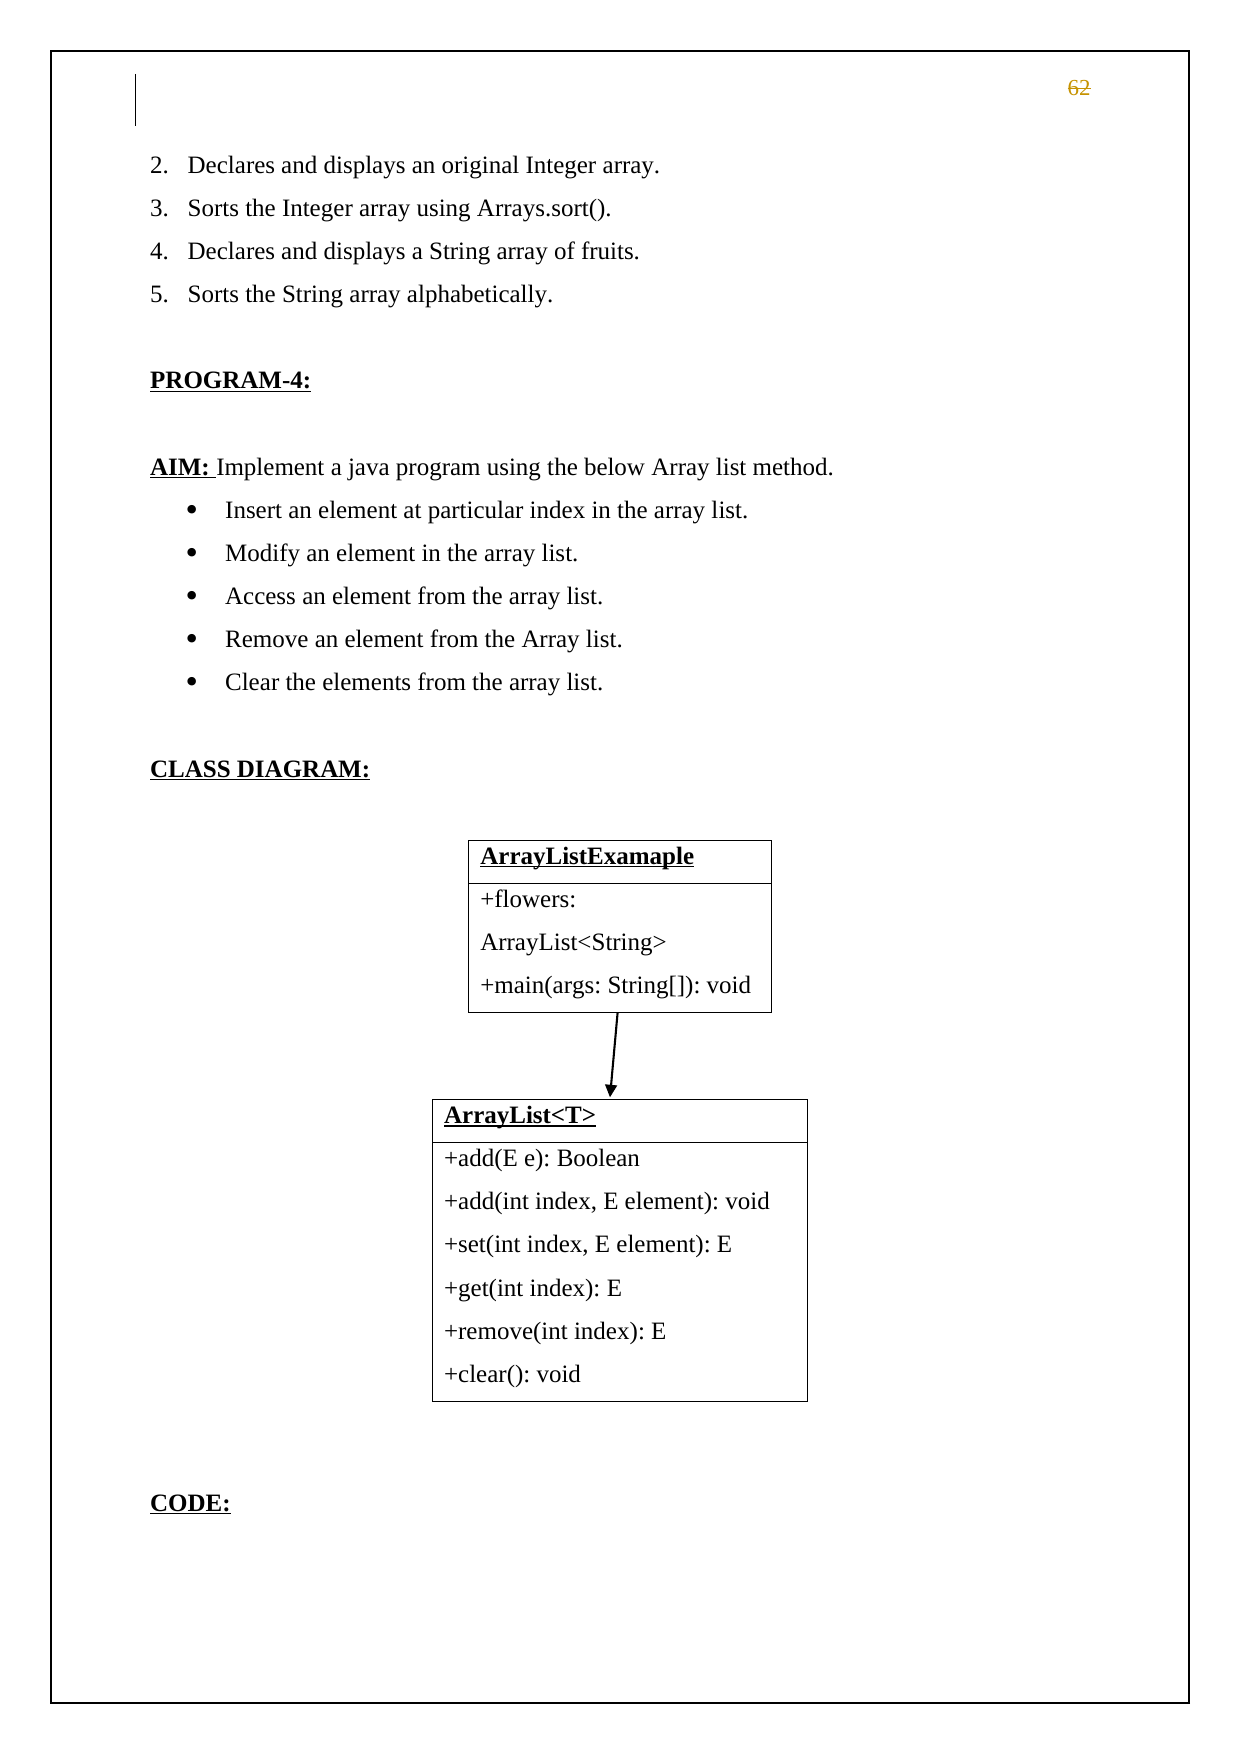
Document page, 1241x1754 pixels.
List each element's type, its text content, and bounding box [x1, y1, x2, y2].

list Insert an element at particular index in the array list. [187, 495, 1090, 524]
list Modify an element in the array list. [187, 538, 1090, 567]
list Clear the elements from the array list. [187, 667, 1090, 696]
table_header ArrayListExamaple [469, 841, 771, 883]
list Declares and displays a String array of fruits. [150, 236, 1090, 265]
list Access an element from the array list. [187, 581, 1090, 610]
list Sorts the Integer array using Arrays.sort(). [150, 193, 1090, 222]
text AIM: Implement a java program using the below Array list method. [150, 452, 1090, 481]
list Sorts the String array alphabetically. [150, 279, 1090, 308]
list Declares and displays an original Integer array. [150, 150, 1090, 179]
text CODE: [150, 1488, 1090, 1517]
table_cell +add(E e): Boolean +add(int index, E element): void +set(int index, E element): E +get(int index): E +remove(int index): E +clear(): void [433, 1143, 807, 1401]
text CLASS DIAGRAM: [150, 754, 1090, 782]
table_header ArrayList<T> [433, 1100, 807, 1142]
list Remove an element from the Array list. [187, 624, 1090, 653]
text PROGRAM-4: [150, 366, 1090, 394]
table_cell +flowers: ArrayList<String> +main(args: String[]): void [469, 884, 771, 1012]
